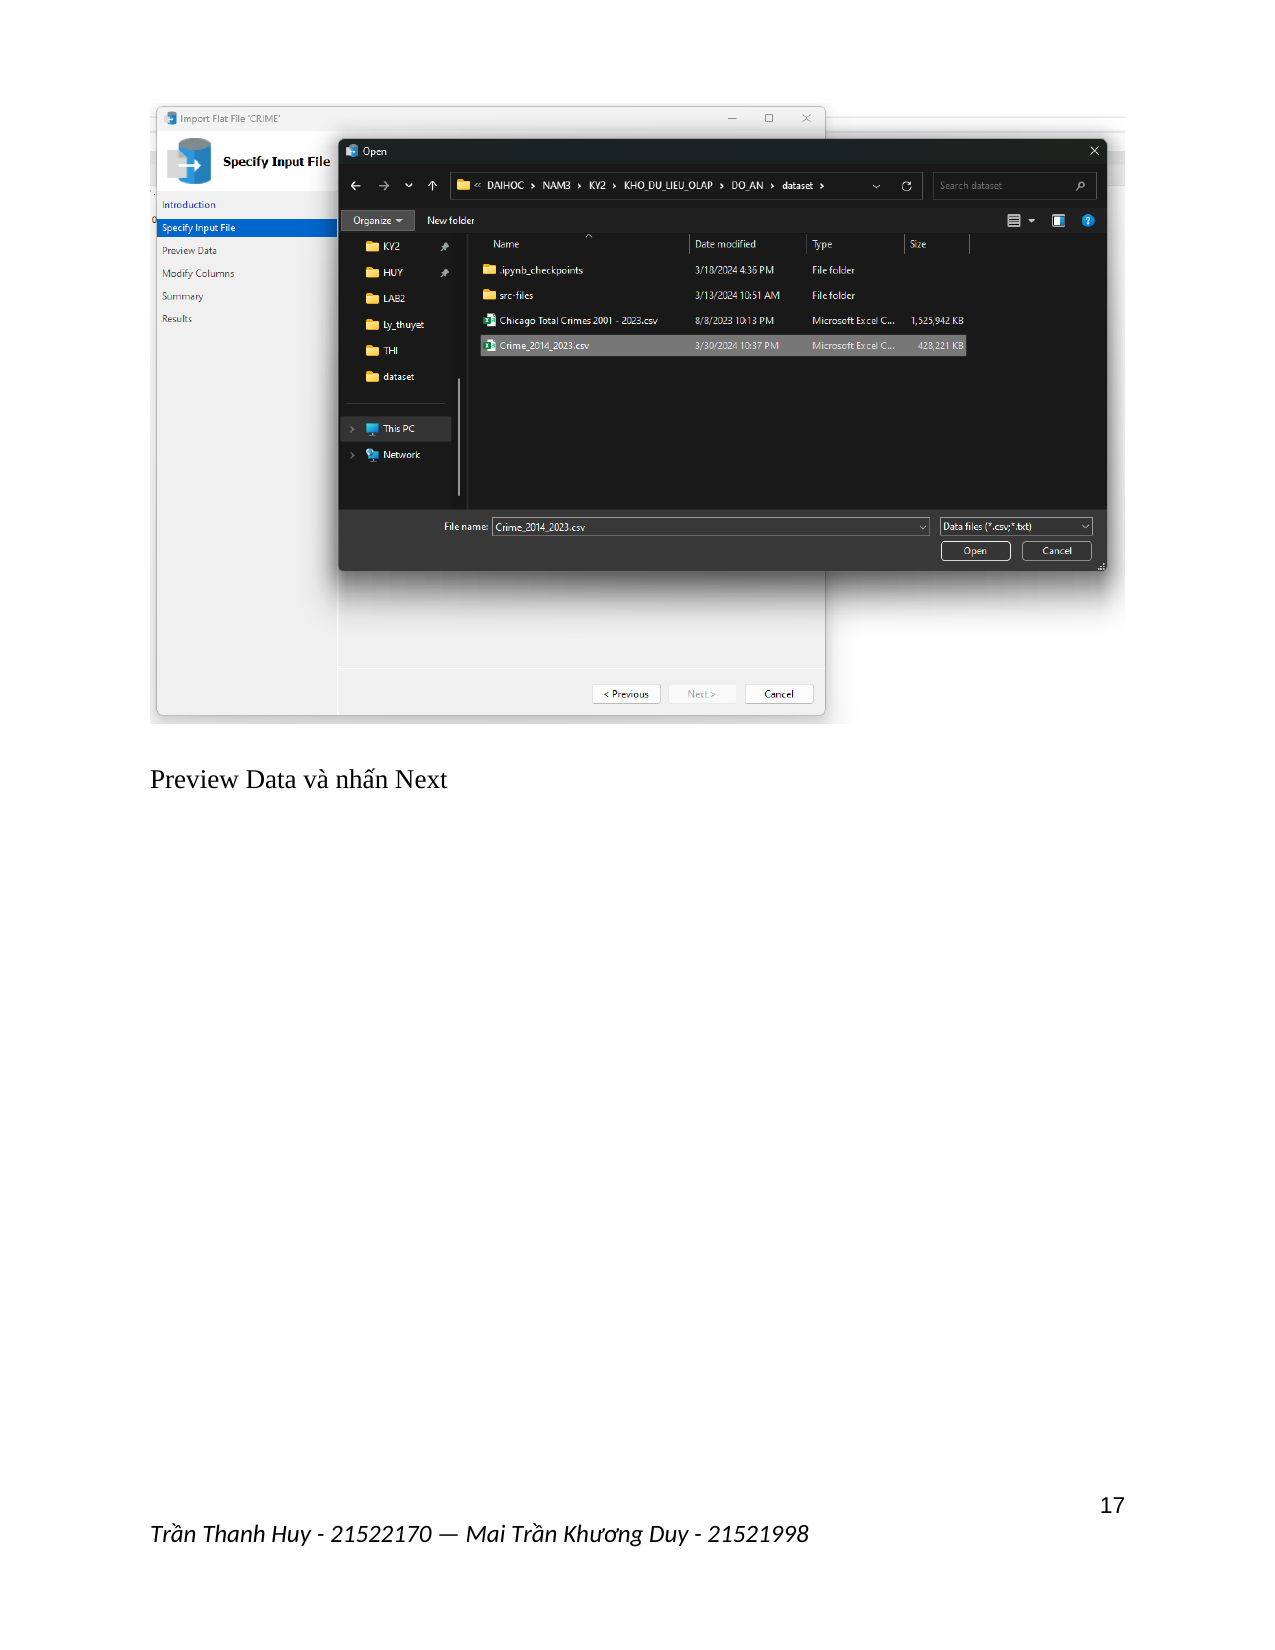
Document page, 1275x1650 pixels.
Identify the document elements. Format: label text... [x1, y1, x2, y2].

picture [150, 103, 1125, 724]
text Preview Data và nhấn Next [150, 763, 1125, 794]
